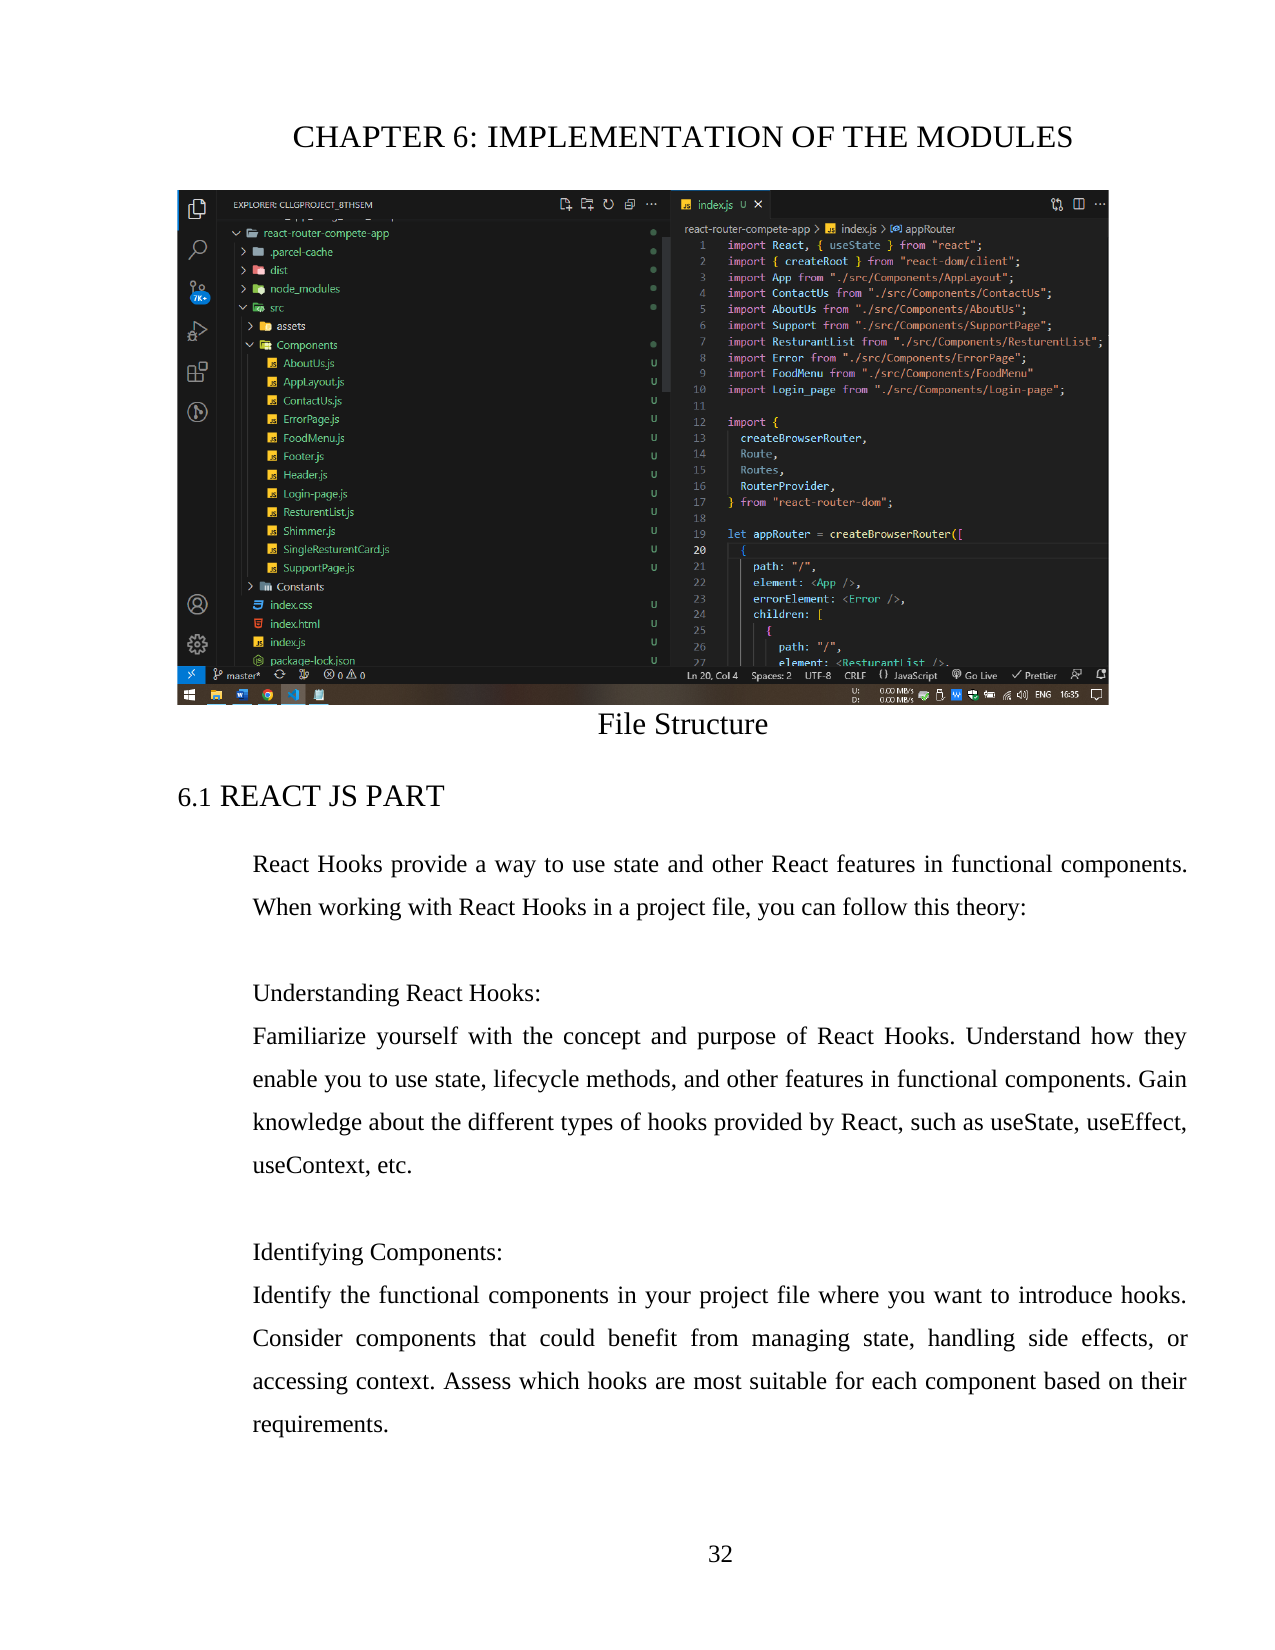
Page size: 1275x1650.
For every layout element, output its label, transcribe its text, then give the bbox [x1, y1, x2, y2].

text Familiarize yourself with the concept and purpose of React Hooks. Understand how they enable you to use state, lifecycle methods, and other features in functional components. Gain knowledge about the different types of hooks provided by React, such as useState, useEffect, useContext, etc. [252, 1021, 1188, 1179]
text File Structure [177, 705, 1188, 741]
text Identify the functional components in your project file where you want to introduce hooks. Consider components that could benefit from managing state, handling side effects, or accessing context. Assess which hooks are most suitable for each component based on their requirements. [252, 1280, 1188, 1438]
text Identifying Components: [252, 1237, 1188, 1266]
picture [177, 190, 1109, 705]
text Understanding React Hooks: [252, 978, 1188, 1007]
text React Hooks provide a way to use state and other React features in functional components. When working with React Hooks in a project file, you can follow this theory: [252, 849, 1188, 921]
text CHAPTER 6: IMPLEMENTATION OF THE MODULES [177, 118, 1188, 154]
text 32 [252, 1539, 1188, 1567]
text 6.1 REACT JS PART [177, 777, 1188, 813]
